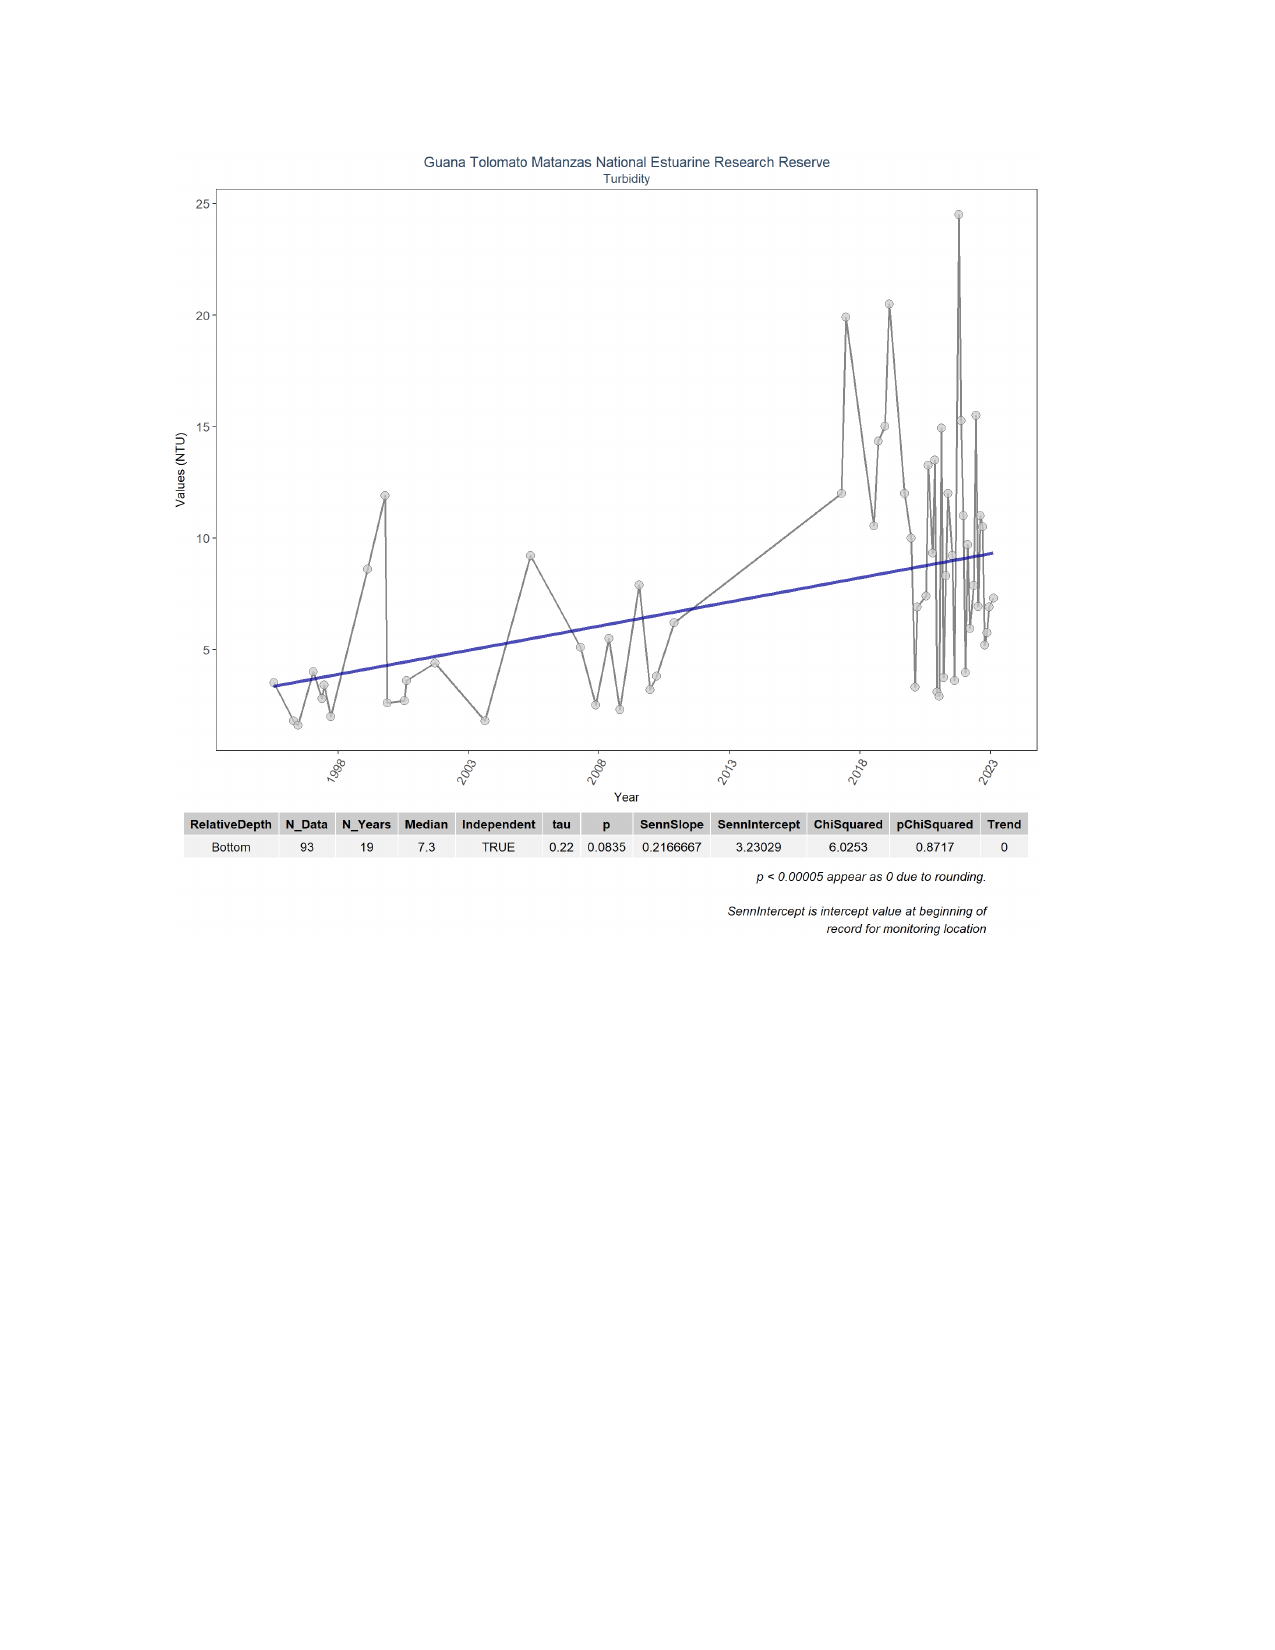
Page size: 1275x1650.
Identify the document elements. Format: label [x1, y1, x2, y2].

picture [168, 150, 1044, 938]
